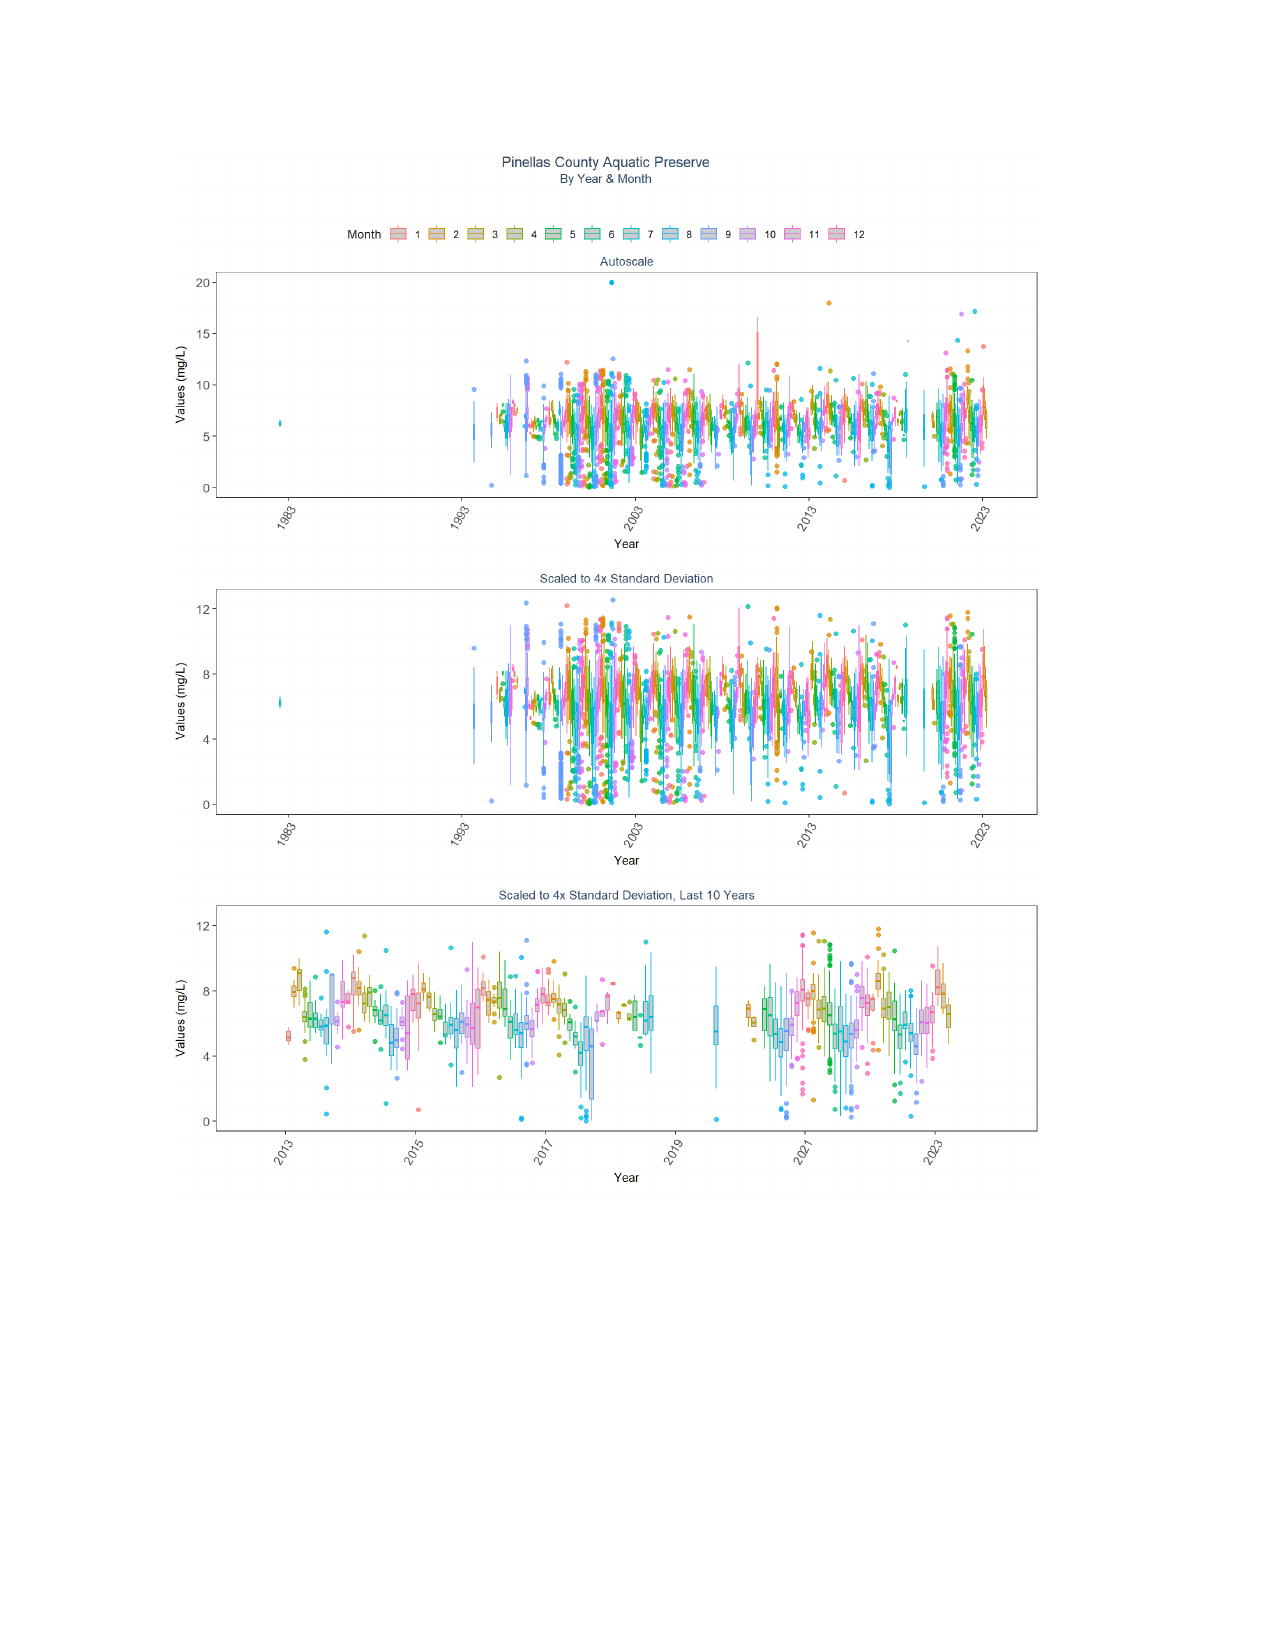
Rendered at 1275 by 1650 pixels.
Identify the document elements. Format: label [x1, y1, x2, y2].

picture [168, 150, 1044, 1200]
